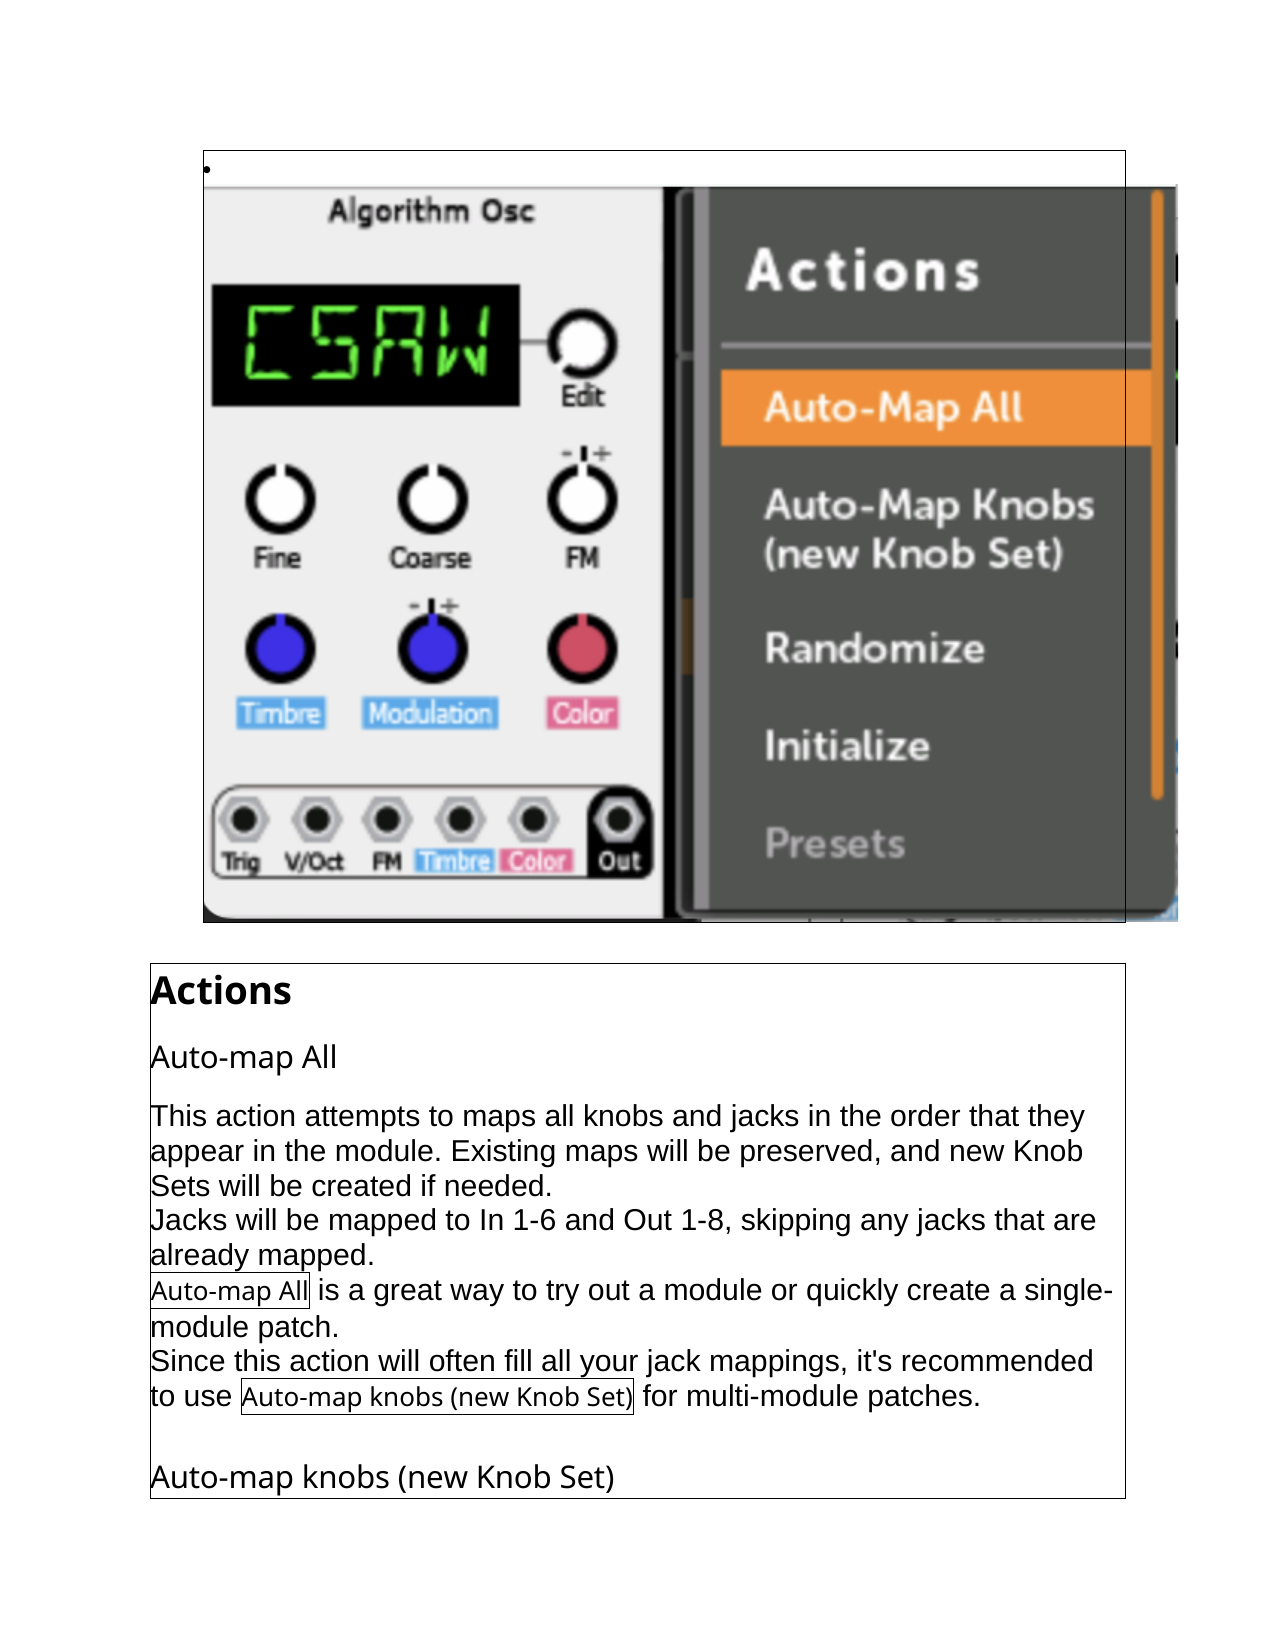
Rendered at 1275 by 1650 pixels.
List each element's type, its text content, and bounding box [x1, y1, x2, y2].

text Auto-map knobs (new Knob Set) [151, 1454, 1125, 1498]
text Since this action will often fill all your jack mappings, it's recommended to use Auto-map knobs (new Knob Set) for multi-module patches. [151, 1343, 1125, 1415]
text Auto-map All [151, 1035, 1125, 1078]
text Auto-map All is a great way to try out a module or quickly create a single-module patch. [151, 1272, 1125, 1343]
picture [204, 184, 1125, 922]
picture [1126, 184, 1179, 922]
text Actions [151, 964, 1125, 1015]
text This action attempts to maps all knobs and jacks in the order that they appear in the module. Existing maps will be preserved, and new Knob Sets will be created if needed. [151, 1097, 1125, 1202]
text Jacks will be mapped to In 1-6 and Out 1-8, skipping any jacks that are already mapped. [151, 1202, 1125, 1272]
